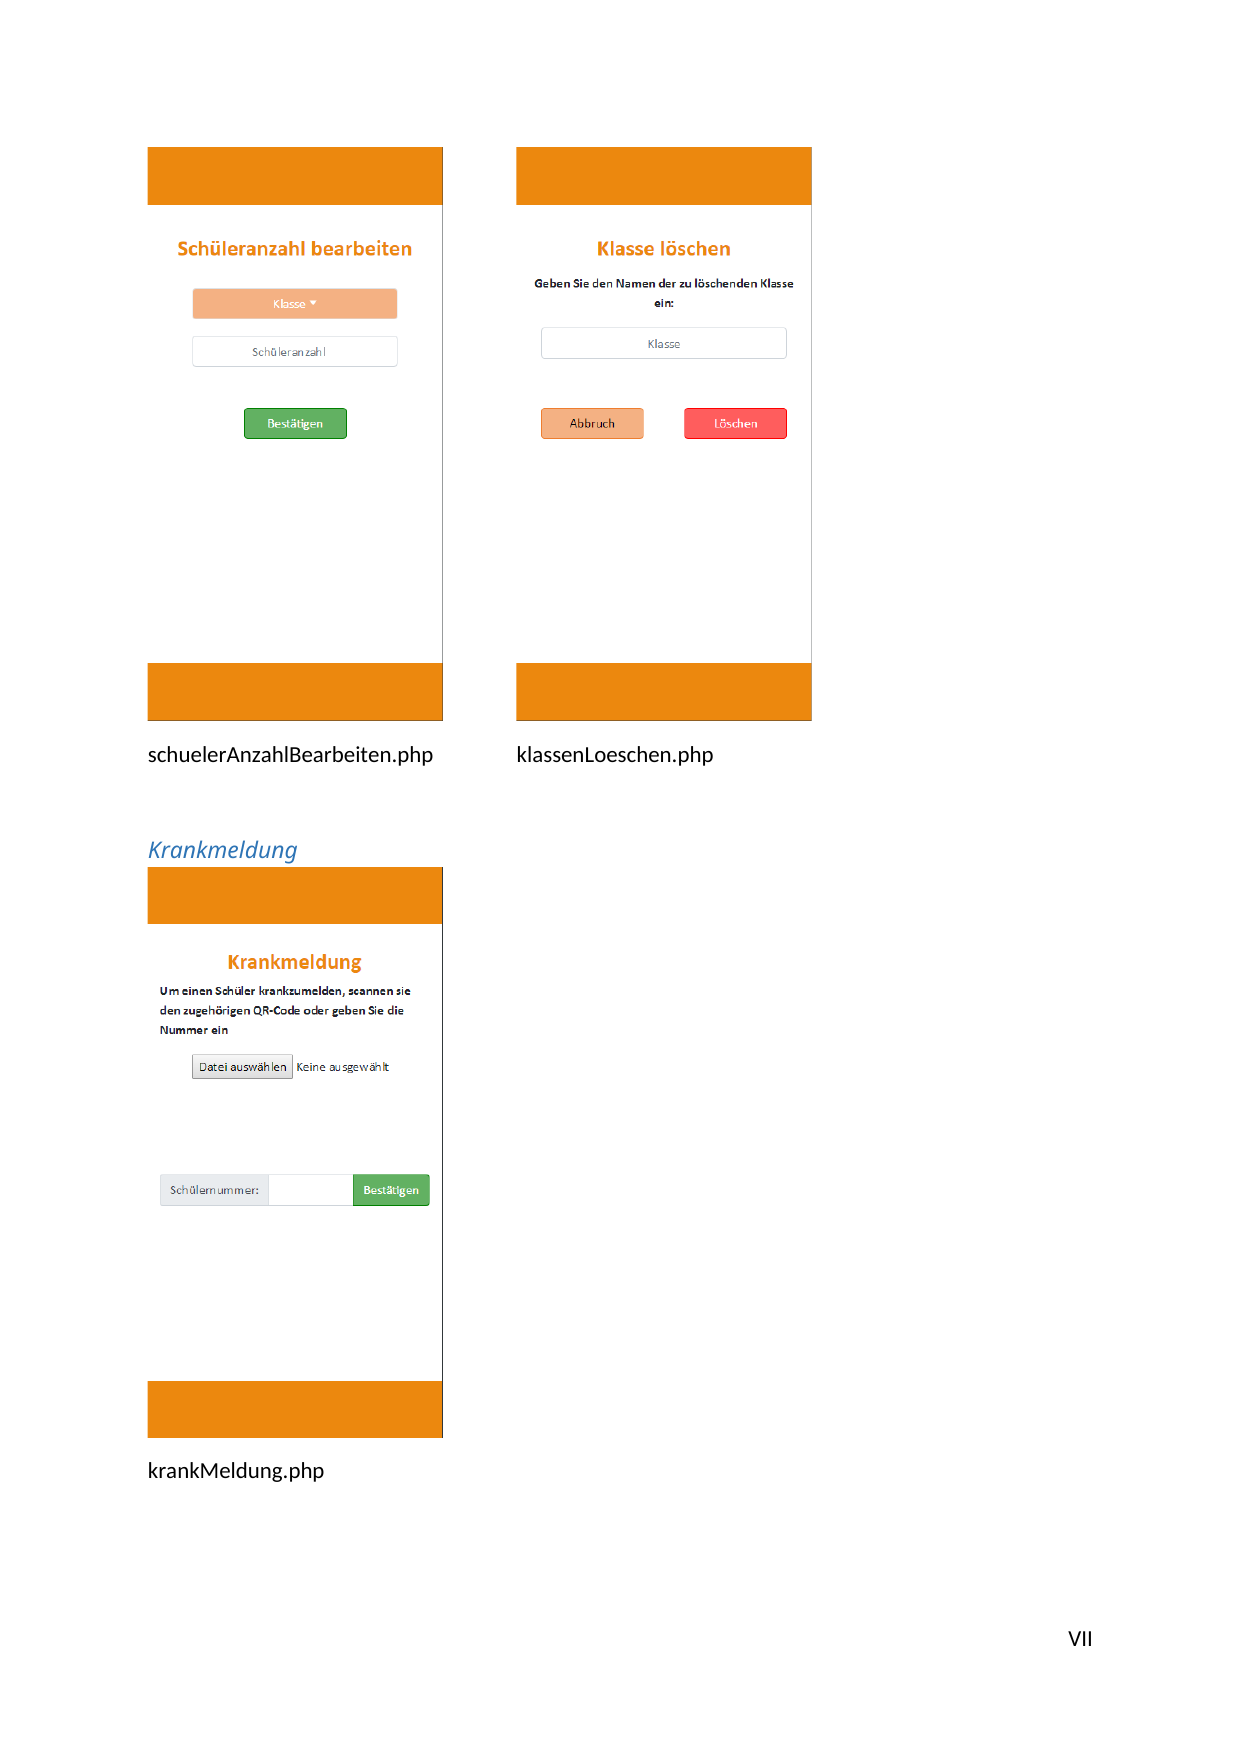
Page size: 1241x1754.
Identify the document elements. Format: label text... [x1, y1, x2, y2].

picture [147, 867, 443, 1438]
picture [147, 147, 443, 721]
text schuelerAnzahlBearbeiten.php klassenLoeschen.php [148, 740, 1093, 768]
picture [516, 147, 812, 721]
text krankMeldung.php [148, 1456, 1093, 1484]
subtitle Krankmeldung [148, 833, 1093, 865]
